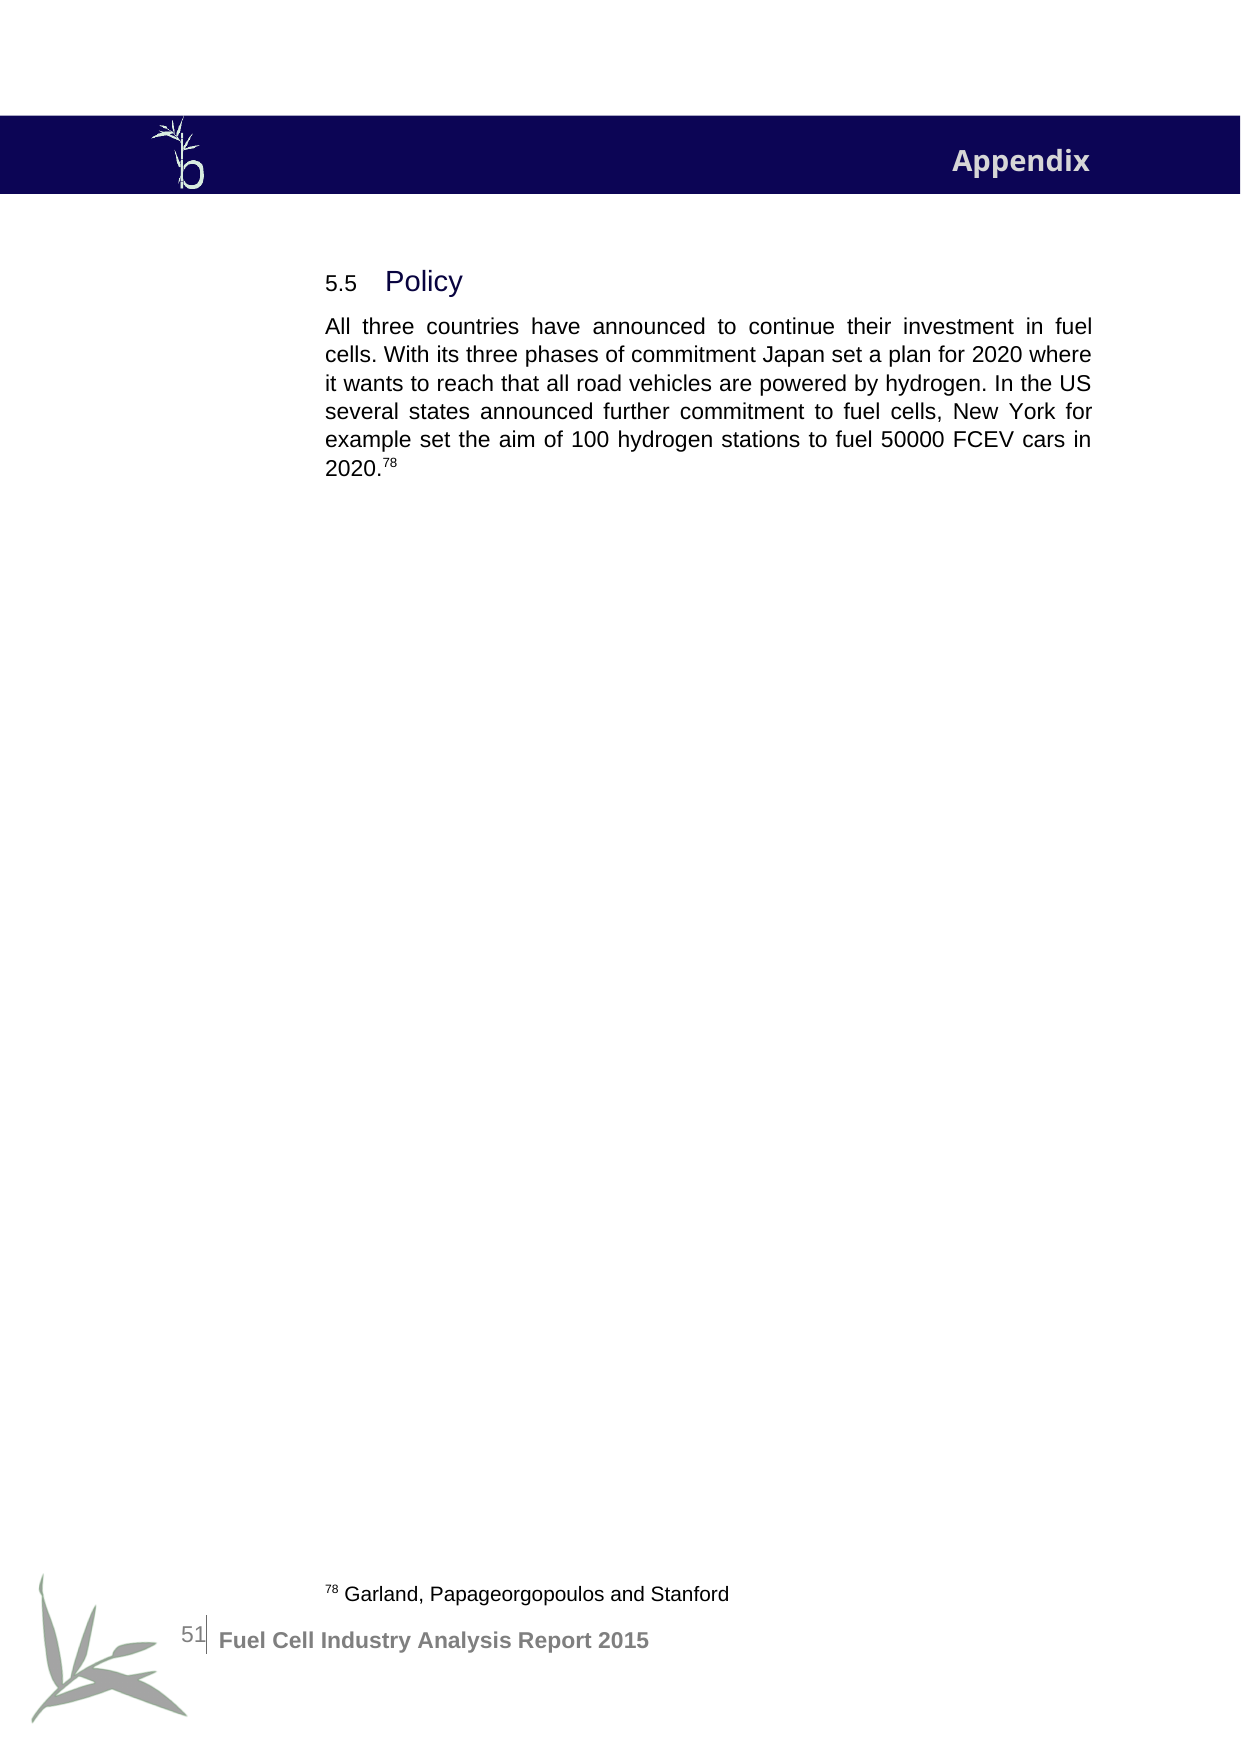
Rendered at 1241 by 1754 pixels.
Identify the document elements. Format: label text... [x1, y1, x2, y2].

text All three countries have announced to continue their investment in fuel cells. With its three phases of commitment Japan set a plan for 2020 where it wants to reach that all road vehicles are powered by hydrogen. In the US several states announced further commitment to fuel cells, New York for example set the aim of 100 hydrogen stations to fuel 50000 FCEV cars in 2020. [325, 313, 1092, 481]
subtitle Policy [325, 264, 1092, 297]
picture [20, 1573, 204, 1744]
